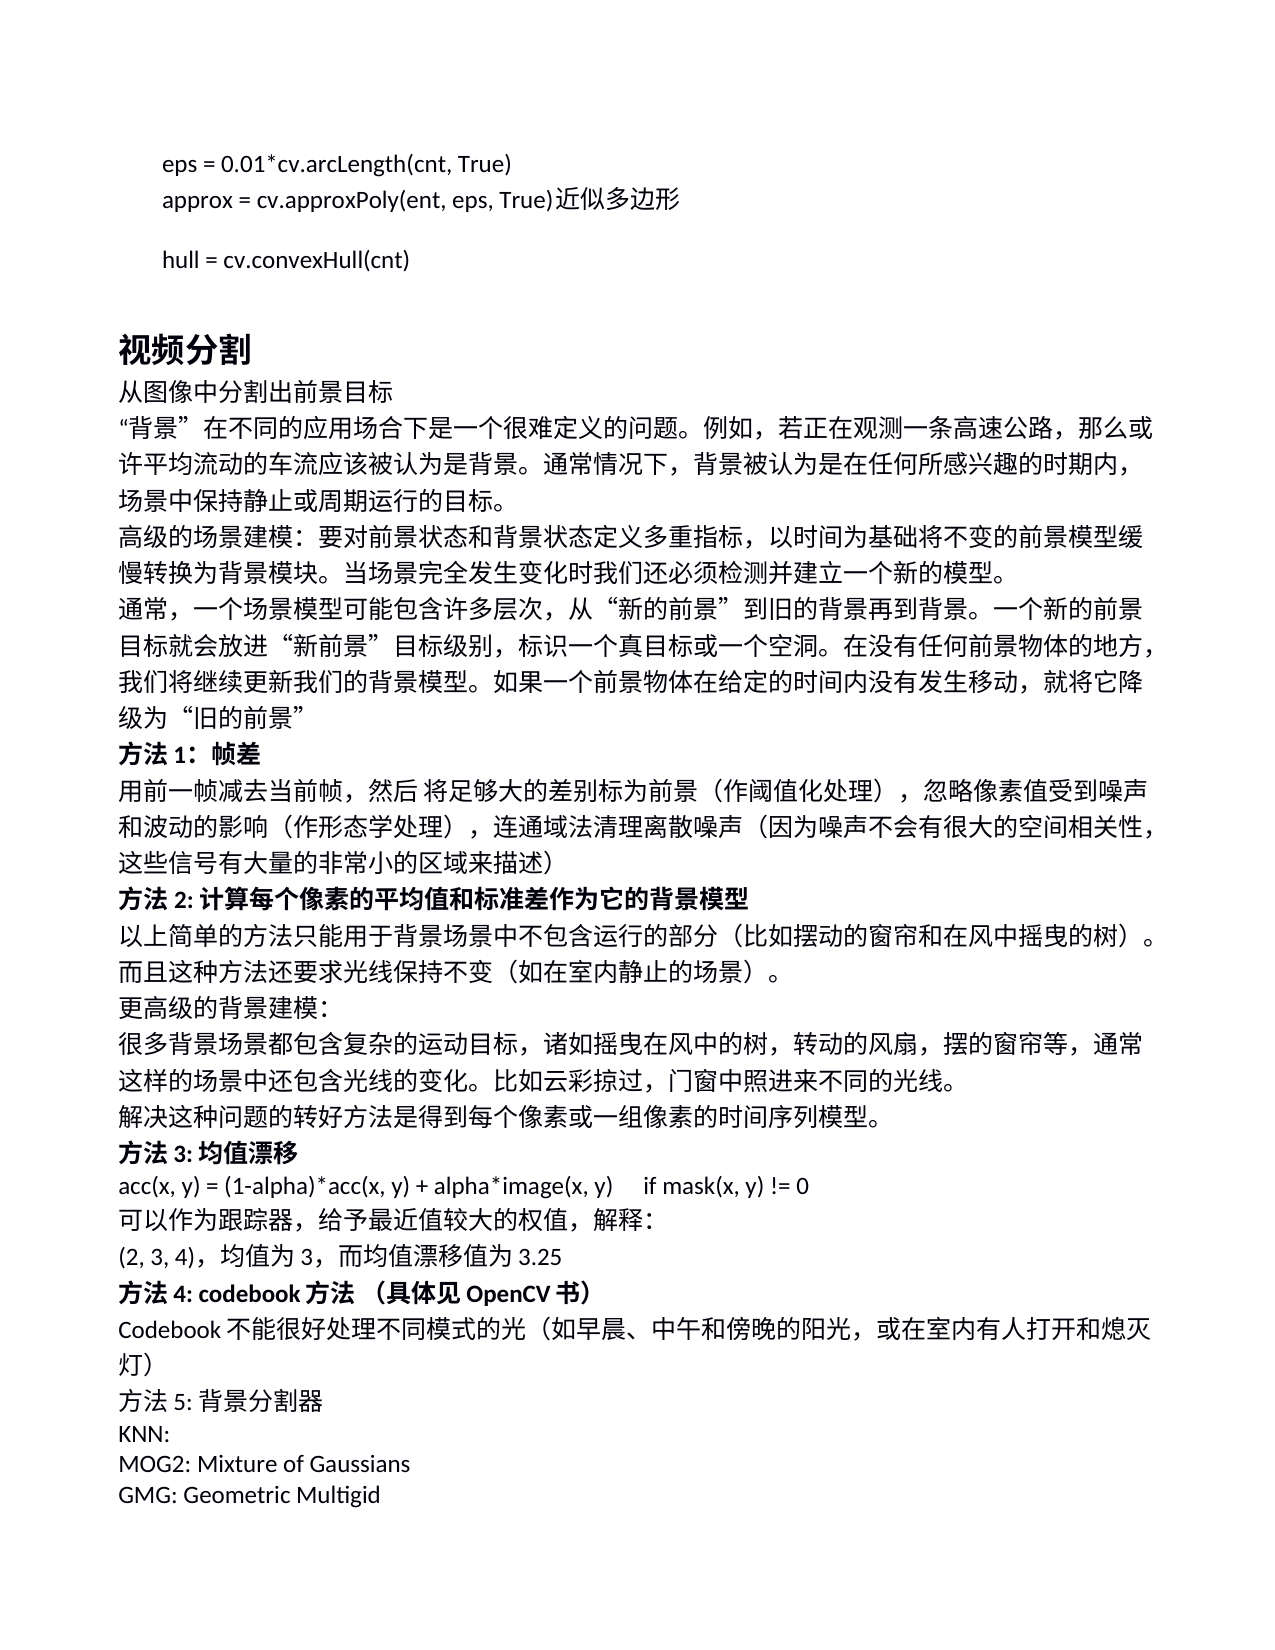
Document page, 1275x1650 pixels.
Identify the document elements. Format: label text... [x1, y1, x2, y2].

text KNN: [118, 1418, 1157, 1448]
text 用前一帧减去当前帧，然后 将足够大的差别标为前景（作阈值化处理），忽略像素值受到噪声和波动的影响（作形态学处理），连通域法清理离散噪声（因为噪声不会有很大的空间相关性，这些信号有大量的非常小的区域来描述） [118, 771, 1157, 880]
text eps = 0.01*cv.arcLength(cnt, True) [118, 149, 1157, 179]
text approx = cv.approxPoly(ent, eps, True) 近似多边形 [118, 179, 1157, 215]
text 可以作为跟踪器，给予最近值较大的权值，解释： [118, 1201, 1157, 1237]
text 方法5: 背景分割器 [118, 1382, 1157, 1418]
text 方法 2: 计算每个像素的平均值和标准差作为它的背景模型 [118, 880, 1157, 916]
text GMG: Geometric Multigid [118, 1479, 1157, 1509]
text 方法1：帧差 [118, 735, 1157, 771]
text 方法3: 均值漂移 [118, 1134, 1157, 1170]
subtitle 视频分割 [118, 324, 1157, 372]
text 解决这种问题的转好方法是得到每个像素或一组像素的时间序列模型。 [118, 1097, 1157, 1134]
text 以上简单的方法只能用于背景场景中不包含运行的部分（比如摆动的窗帘和在风中摇曳的树）。而且这种方法还要求光线保持不变（如在室内静止的场景）。 [118, 916, 1157, 989]
text 很多背景场景都包含复杂的运动目标，诸如摇曳在风中的树，转动的风扇，摆的窗帘等，通常这样的场景中还包含光线的变化。比如云彩掠过，门窗中照进来不同的光线。 [118, 1025, 1157, 1097]
text MOG2: Mixture of Gaussians [118, 1448, 1157, 1479]
text hull = cv.convexHull(cnt) [118, 244, 1157, 275]
text 方法4: codebook方法 （具体见OpenCV书） [118, 1273, 1157, 1309]
text Codebook不能很好处理不同模式的光（如早晨、中午和傍晚的阳光，或在室内有人打开和熄灭灯） [118, 1309, 1157, 1382]
text “背景”在不同的应用场合下是一个很难定义的问题。例如，若正在观测一条高速公路，那么或许平均流动的车流应该被认为是背景。通常情况下，背景被认为是在任何所感兴趣的时期内，场景中保持静止或周期运行的目标。 [118, 409, 1157, 517]
text 通常，一个场景模型可能包含许多层次，从“新的前景”到旧的背景再到背景。一个新的前景目标就会放进“新前景”目标级别，标识一个真目标或一个空洞。在没有任何前景物体的地方，我们将继续更新我们的背景模型。如果一个前景物体在给定的时间内没有发生移动，就将它降级为“旧的前景” [118, 590, 1157, 735]
text acc(x, y) = (1-alpha)*acc(x, y) + alpha*image(x, y) if mask(x, y) != 0 [118, 1170, 1157, 1201]
text 从图像中分割出前景目标 [118, 372, 1157, 409]
text 更高级的背景建模： [118, 989, 1157, 1025]
text 高级的场景建模：要对前景状态和背景状态定义多重指标，以时间为基础将不变的前景模型缓慢转换为背景模块。当场景完全发生变化时我们还必须检测并建立一个新的模型。 [118, 517, 1157, 590]
text (2, 3, 4)，均值为3，而均值漂移值为3.25 [118, 1237, 1157, 1273]
